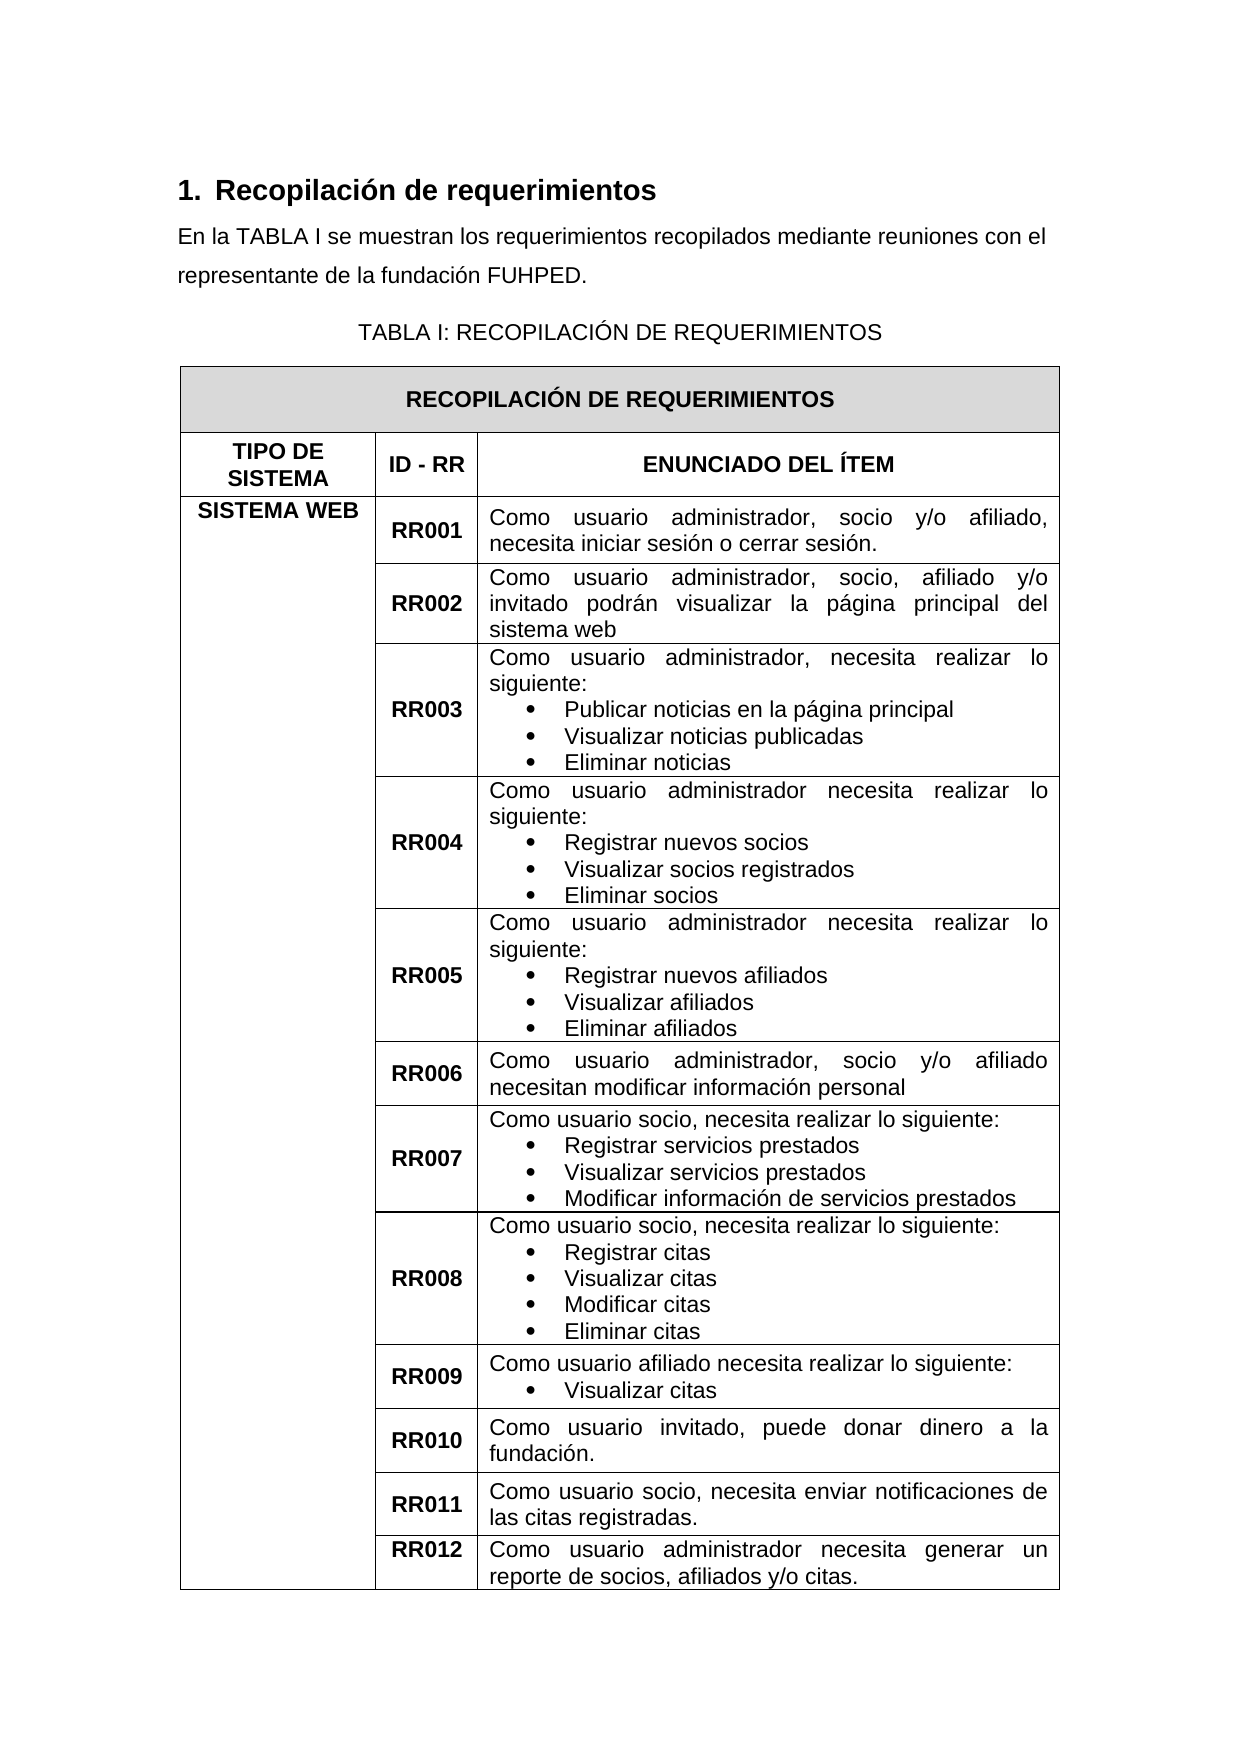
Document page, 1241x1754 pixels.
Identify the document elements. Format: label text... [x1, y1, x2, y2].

text En la TABLA I se muestran los requerimientos recopilados mediante reuniones con el representante de la fundación FUHPED. [177, 223, 1063, 289]
table_cell Como usuario administrador necesita realizar lo siguiente: Registrar nuevos socios Visualizar socios registrados Eliminar socios [478, 777, 1059, 908]
table_cell Como usuario administrador necesita generar un reporte de socios, afiliados y/o citas. [478, 1536, 1059, 1589]
table_cell RR010 [376, 1409, 477, 1472]
table_cell Como usuario administrador, socio, afiliado y/o invitado podrán visualizar la página principal del sistema web [478, 564, 1059, 643]
table_cell RR003 [376, 644, 477, 776]
table_cell RR012 [376, 1536, 477, 1589]
table_cell RR002 [376, 564, 477, 643]
table_cell ID - RR [376, 433, 477, 496]
text TABLA I: RECOPILACIÓN DE REQUERIMIENTOS [177, 318, 1063, 345]
table_cell Como usuario invitado, puede donar dinero a la fundación. [478, 1409, 1059, 1472]
table_cell Como usuario administrador, necesita realizar lo siguiente: Publicar noticias en la página principal Visualizar noticias publicadas Eliminar noticias [478, 644, 1059, 776]
table_cell Como usuario afiliado necesita realizar lo siguiente: Visualizar citas [478, 1345, 1059, 1408]
table_cell TIPO DE SISTEMA [181, 433, 375, 496]
table_cell RR005 [376, 909, 477, 1041]
table_cell RR009 [376, 1345, 477, 1408]
table_cell Como usuario administrador, socio y/o afiliado necesitan modificar información personal [478, 1042, 1059, 1105]
table_cell RR007 [376, 1106, 477, 1211]
table_cell Como usuario socio, necesita realizar lo siguiente: Registrar citas Visualizar citas Modificar citas Eliminar citas [478, 1213, 1059, 1344]
table_header RECOPILACIÓN DE REQUERIMIENTOS [181, 367, 1059, 432]
table_cell RR006 [376, 1042, 477, 1105]
table_cell RR008 [376, 1213, 477, 1344]
subtitle Recopilación de requerimientos [177, 173, 1063, 206]
table_cell ENUNCIADO DEL ÍTEM [478, 433, 1059, 496]
table_cell Como usuario socio, necesita enviar notificaciones de las citas registradas. [478, 1473, 1059, 1535]
table_cell RR004 [376, 777, 477, 908]
table_cell Como usuario socio, necesita realizar lo siguiente: Registrar servicios prestados Visualizar servicios prestados Modificar información de servicios prestados [478, 1106, 1059, 1211]
table_cell RR001 [376, 497, 477, 563]
table_cell Como usuario administrador necesita realizar lo siguiente: Registrar nuevos afiliados Visualizar afiliados Eliminar afiliados [478, 909, 1059, 1041]
table_cell Como usuario administrador, socio y/o afiliado, necesita iniciar sesión o cerrar sesión. [478, 497, 1059, 563]
table_cell SISTEMA WEB [181, 497, 375, 1589]
table_cell RR011 [376, 1473, 477, 1535]
